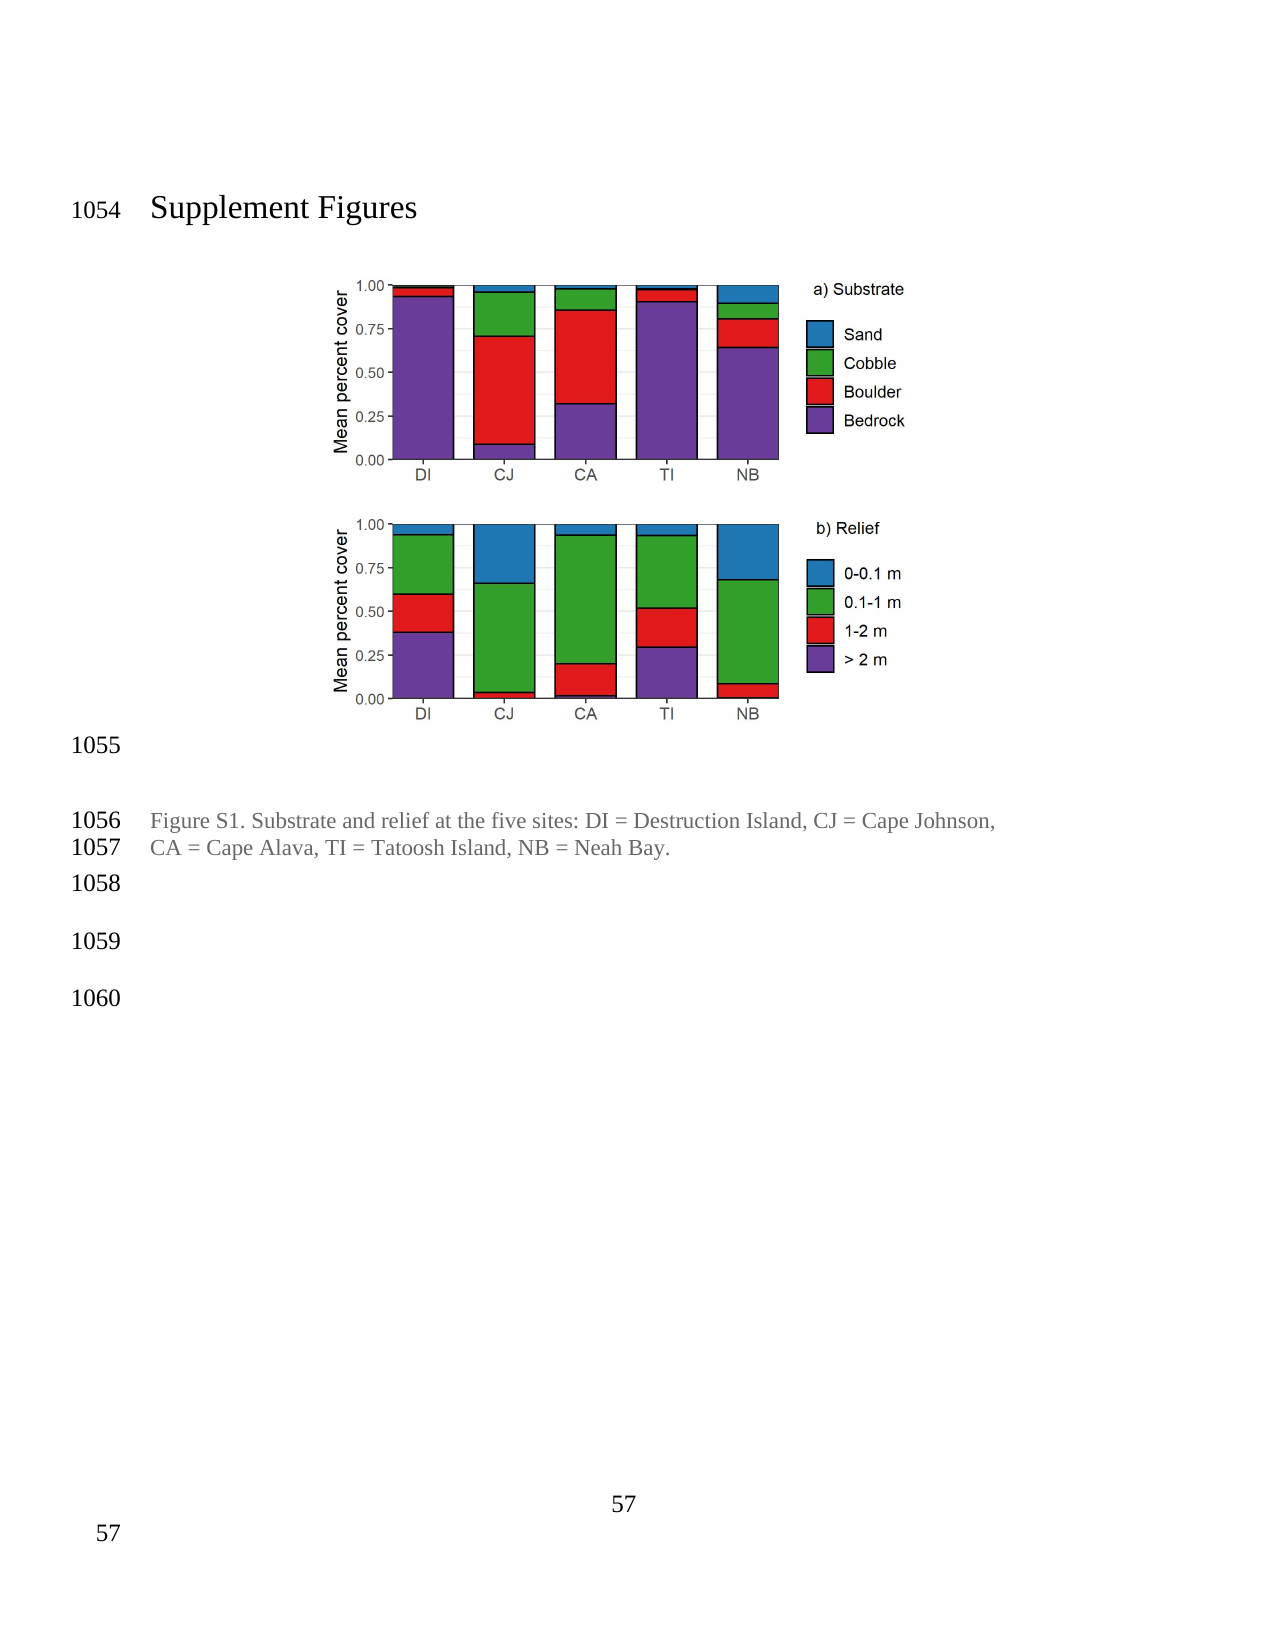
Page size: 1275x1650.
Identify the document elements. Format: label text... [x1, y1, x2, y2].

subtitle Figure S1. Substrate and relief at the five sites: DI = Destruction Island, CJ = Cape Johnson, CA = Cape Alava, TI = Tatoosh Island, NB = Neah Bay. [150, 807, 1022, 860]
subtitle Supplement Figures [150, 187, 1022, 226]
picture [325, 276, 923, 754]
